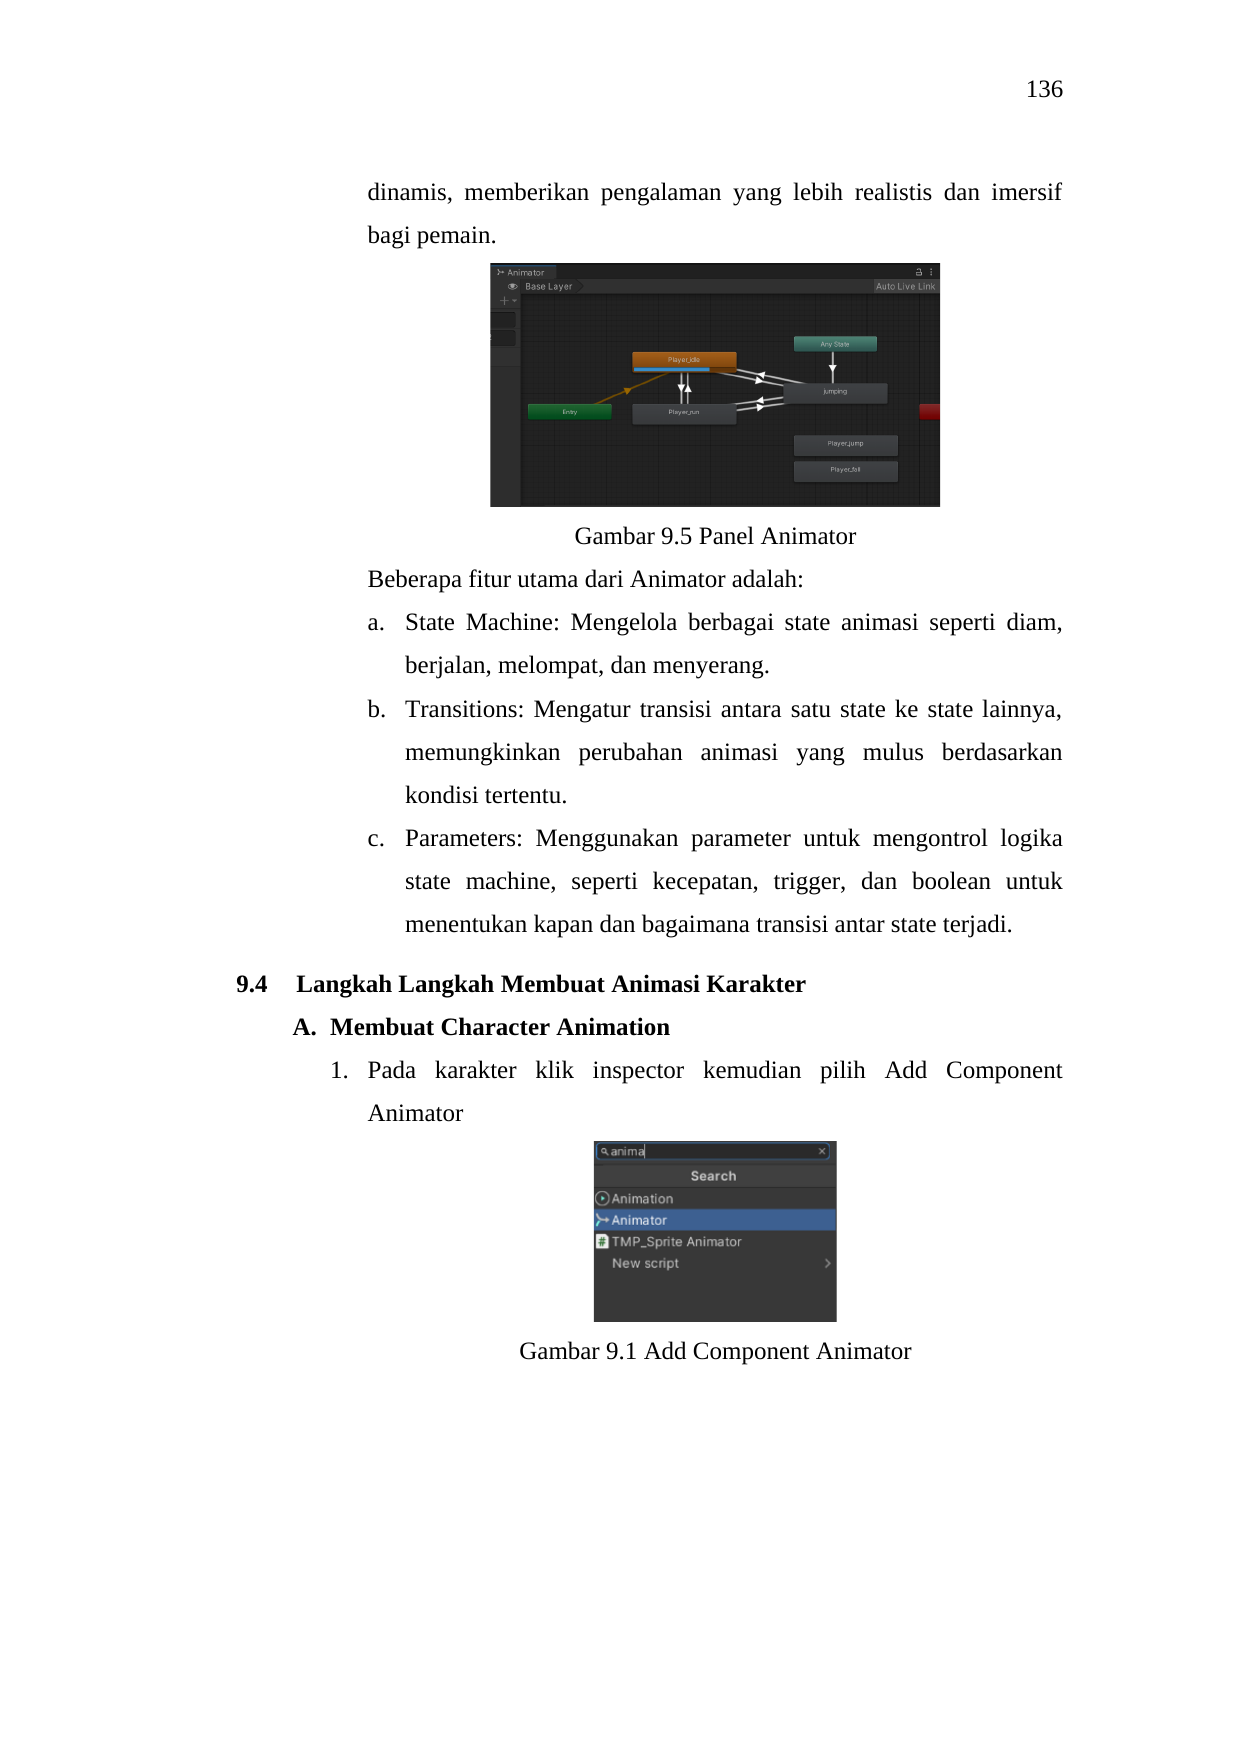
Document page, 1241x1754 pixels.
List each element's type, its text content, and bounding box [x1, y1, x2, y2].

list Beberapa fitur utama dari Animator adalah: [367, 564, 1063, 593]
subtitle Langkah Langkah Membuat Animasi Karakter [236, 969, 1063, 998]
picture [593, 1141, 837, 1322]
list Pada karakter klik inspector kemudian pilih Add Component Animator [330, 1055, 1063, 1127]
subtitle Panel Animator [367, 521, 1063, 550]
list Parameters: Menggunakan parameter untuk mengontrol logika state machine, seperti kecepatan, trigger, dan boolean untuk menentukan kapan dan bagaimana transisi antar state terjadi. [367, 823, 1063, 938]
subtitle Add Component Animator [367, 1336, 1063, 1365]
list Membuat Character Animation [292, 1012, 1063, 1041]
list Transitions: Mengatur transisi antara satu state ke state lainnya, memungkinkan perubahan animasi yang mulus berdasarkan kondisi tertentu. [367, 694, 1063, 809]
list State Machine: Mengelola berbagai state animasi seperti diam, berjalan, melompat, dan menyerang. [367, 607, 1063, 679]
picture [490, 263, 941, 507]
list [367, 177, 1063, 249]
